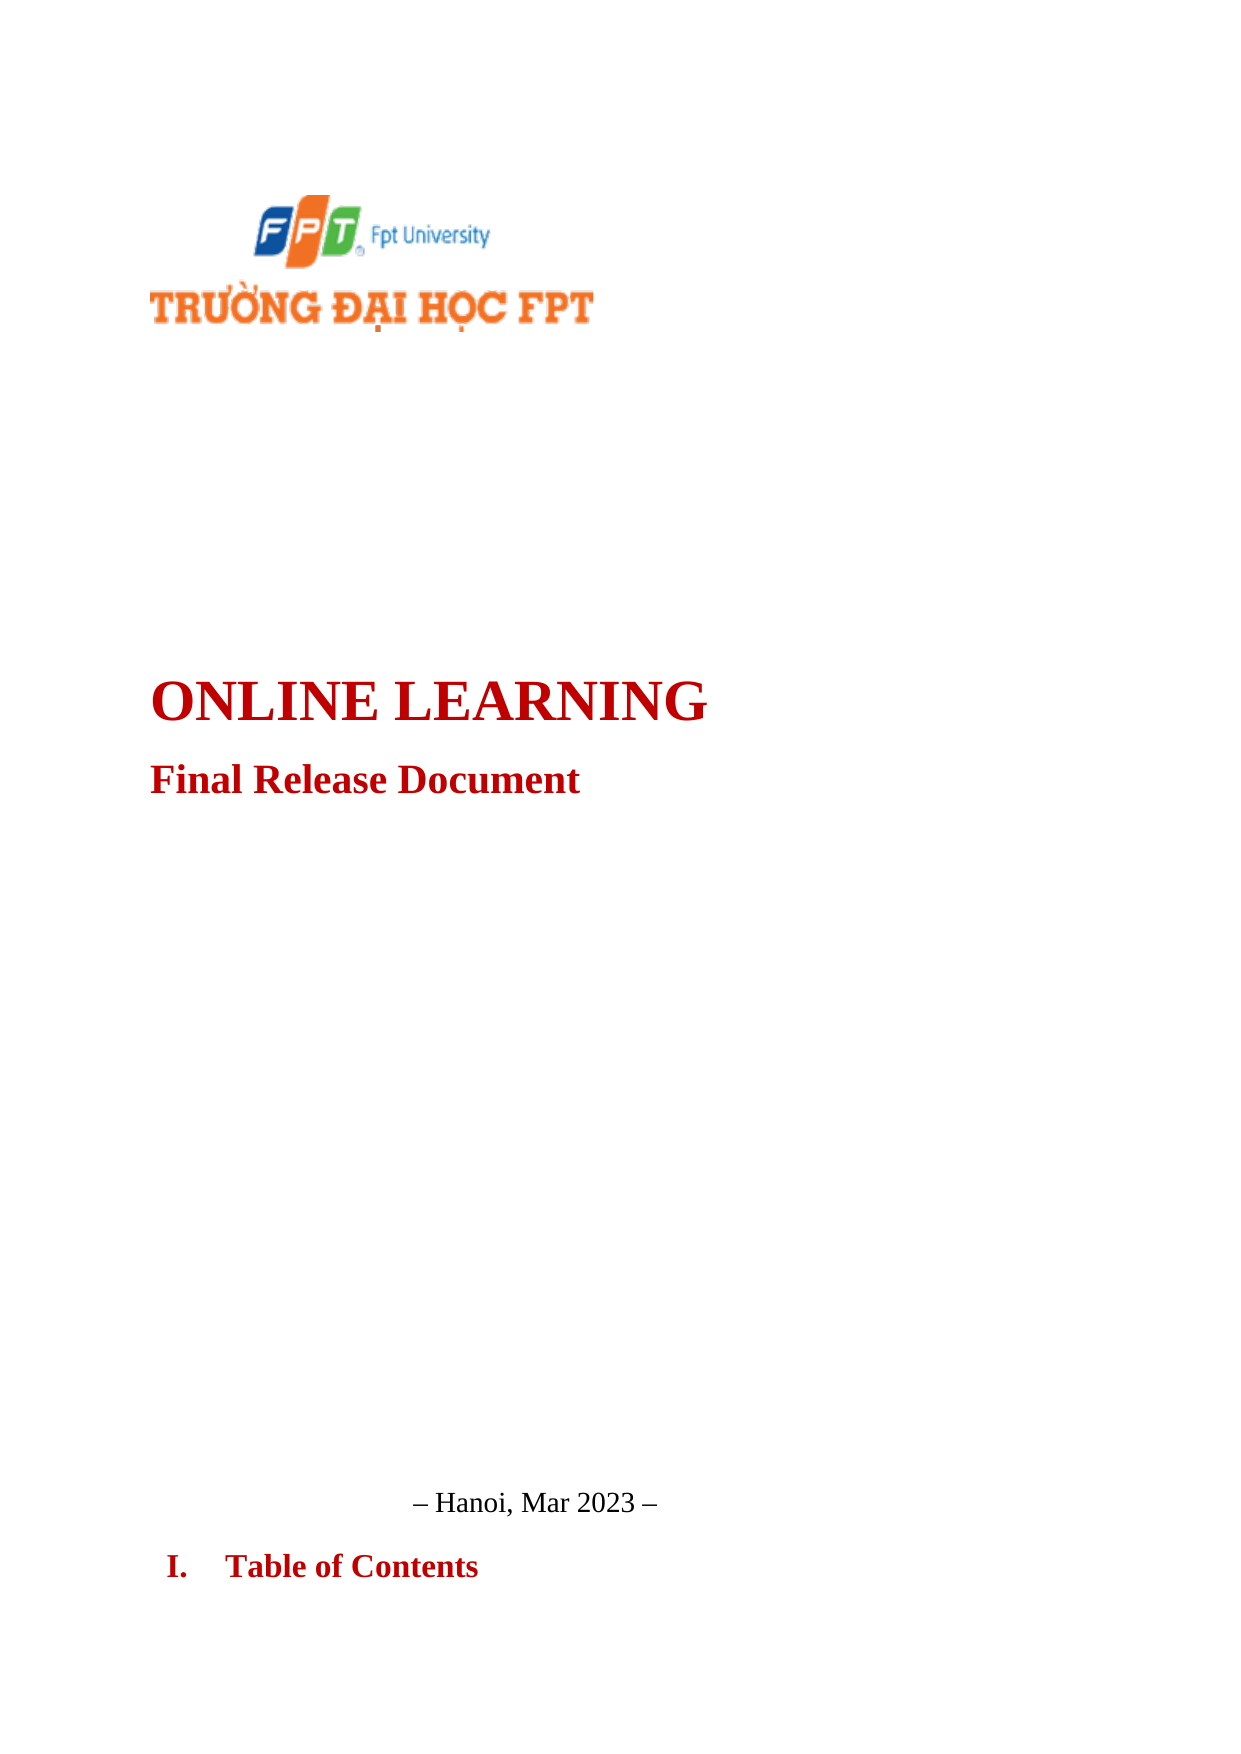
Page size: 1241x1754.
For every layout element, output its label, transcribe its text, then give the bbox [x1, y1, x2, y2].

text Final Release Document [150, 755, 1093, 803]
text Online learning [150, 666, 1093, 733]
picture [150, 195, 594, 332]
text – Hanoi, Mar 2023 – [413, 1485, 867, 1519]
